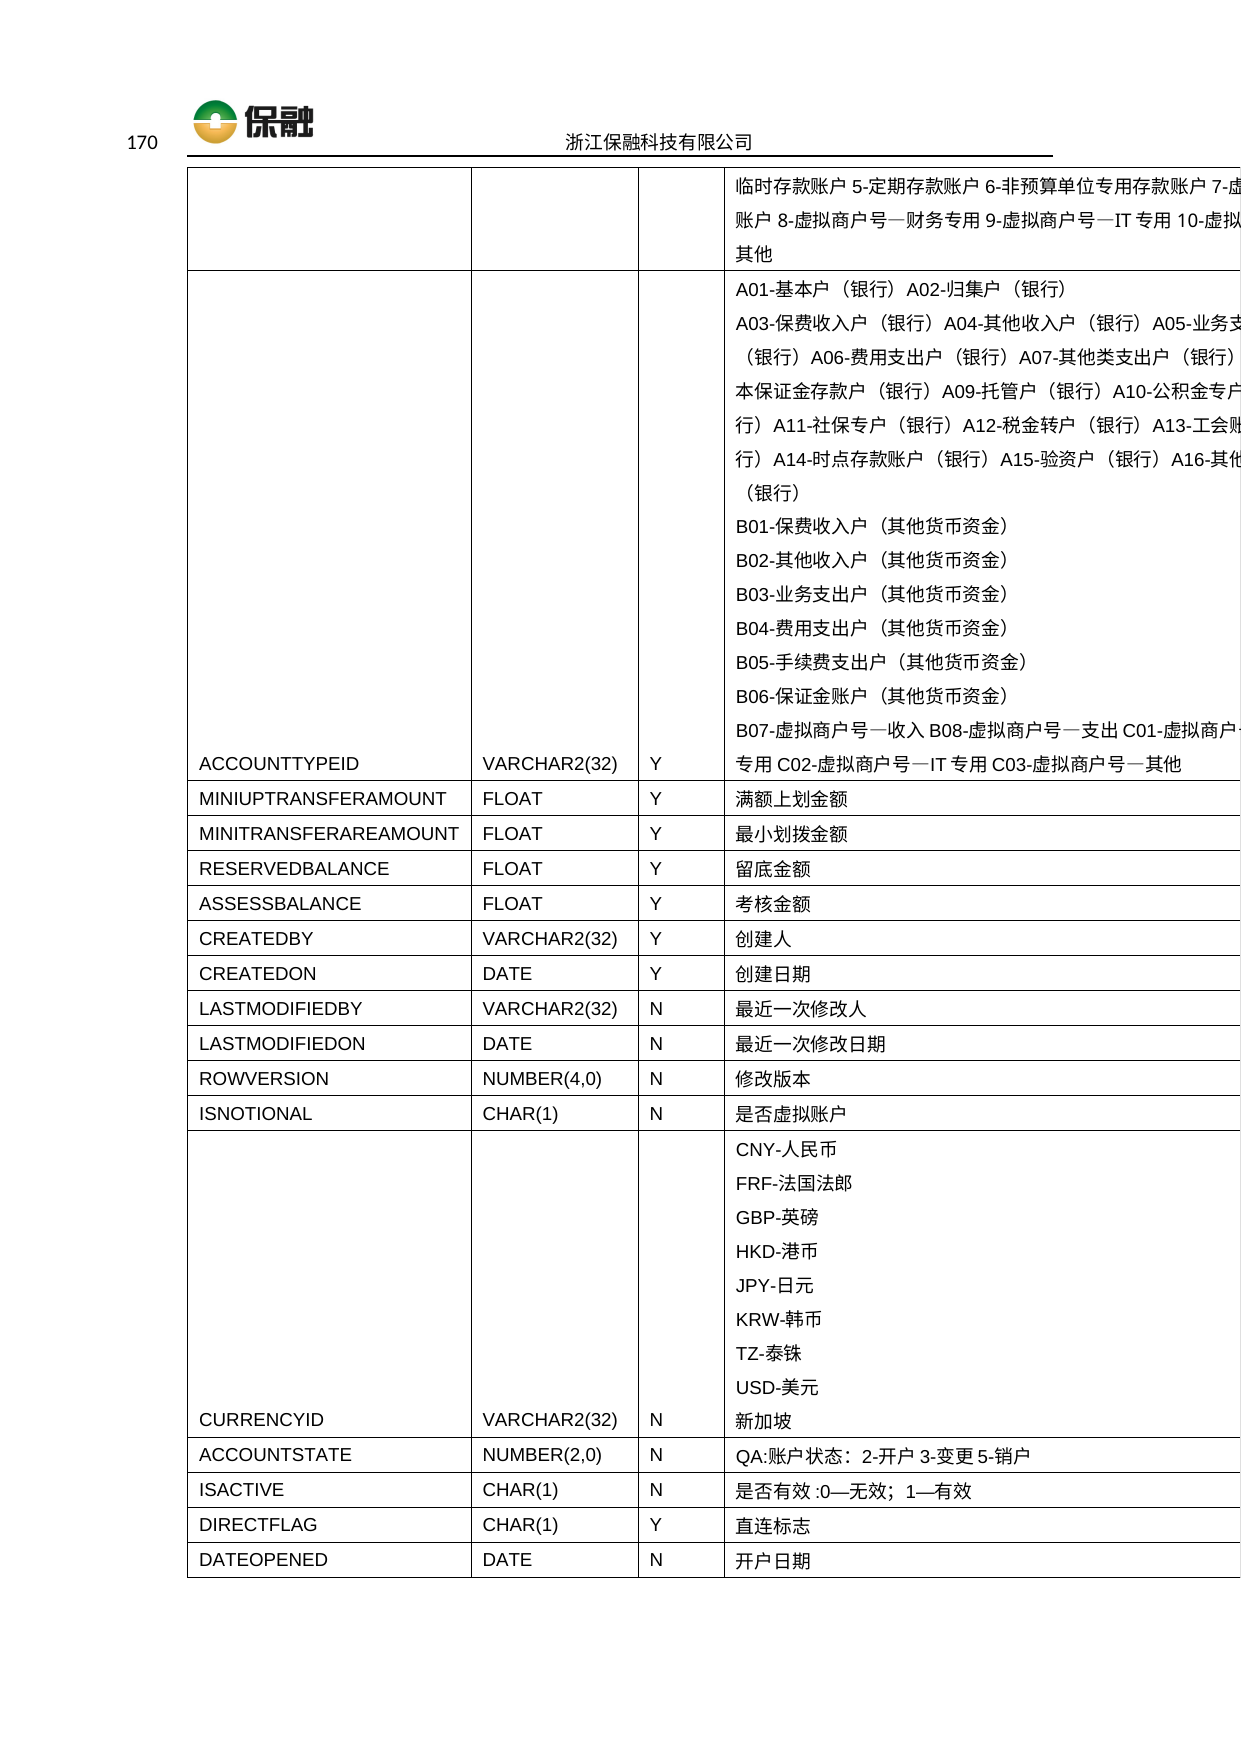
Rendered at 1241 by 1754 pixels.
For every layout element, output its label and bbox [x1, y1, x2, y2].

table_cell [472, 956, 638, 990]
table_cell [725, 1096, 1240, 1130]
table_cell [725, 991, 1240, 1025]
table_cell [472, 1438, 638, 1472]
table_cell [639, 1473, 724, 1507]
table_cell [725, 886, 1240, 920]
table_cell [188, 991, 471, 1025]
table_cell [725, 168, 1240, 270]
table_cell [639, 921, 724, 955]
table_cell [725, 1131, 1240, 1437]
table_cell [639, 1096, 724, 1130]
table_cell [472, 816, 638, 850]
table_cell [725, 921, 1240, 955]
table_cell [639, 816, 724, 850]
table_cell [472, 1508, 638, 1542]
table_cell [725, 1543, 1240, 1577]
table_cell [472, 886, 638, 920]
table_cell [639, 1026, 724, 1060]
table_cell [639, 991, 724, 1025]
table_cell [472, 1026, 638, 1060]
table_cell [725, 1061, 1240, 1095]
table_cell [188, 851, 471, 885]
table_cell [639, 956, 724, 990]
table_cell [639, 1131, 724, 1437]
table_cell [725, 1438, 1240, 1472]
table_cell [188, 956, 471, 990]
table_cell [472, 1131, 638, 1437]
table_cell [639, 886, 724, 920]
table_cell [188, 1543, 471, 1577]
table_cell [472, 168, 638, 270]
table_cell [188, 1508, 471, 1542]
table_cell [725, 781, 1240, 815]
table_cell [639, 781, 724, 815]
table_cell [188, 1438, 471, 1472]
picture [187, 88, 321, 150]
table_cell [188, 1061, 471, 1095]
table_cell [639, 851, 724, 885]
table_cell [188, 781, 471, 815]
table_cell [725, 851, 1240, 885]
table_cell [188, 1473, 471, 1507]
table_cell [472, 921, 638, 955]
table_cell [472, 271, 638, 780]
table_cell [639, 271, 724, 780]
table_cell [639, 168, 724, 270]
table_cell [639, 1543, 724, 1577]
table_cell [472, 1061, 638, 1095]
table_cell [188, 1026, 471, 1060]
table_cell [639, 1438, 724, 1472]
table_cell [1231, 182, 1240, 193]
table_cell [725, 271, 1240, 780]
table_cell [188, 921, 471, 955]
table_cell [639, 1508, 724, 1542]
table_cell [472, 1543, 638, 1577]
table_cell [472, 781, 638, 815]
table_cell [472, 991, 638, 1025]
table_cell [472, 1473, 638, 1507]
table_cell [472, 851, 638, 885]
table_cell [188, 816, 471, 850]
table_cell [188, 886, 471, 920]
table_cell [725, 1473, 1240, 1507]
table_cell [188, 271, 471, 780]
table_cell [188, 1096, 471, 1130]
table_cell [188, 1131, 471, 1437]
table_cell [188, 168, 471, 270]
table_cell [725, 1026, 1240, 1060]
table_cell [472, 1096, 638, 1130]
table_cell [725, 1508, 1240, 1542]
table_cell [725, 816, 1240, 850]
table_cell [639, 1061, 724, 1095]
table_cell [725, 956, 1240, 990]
